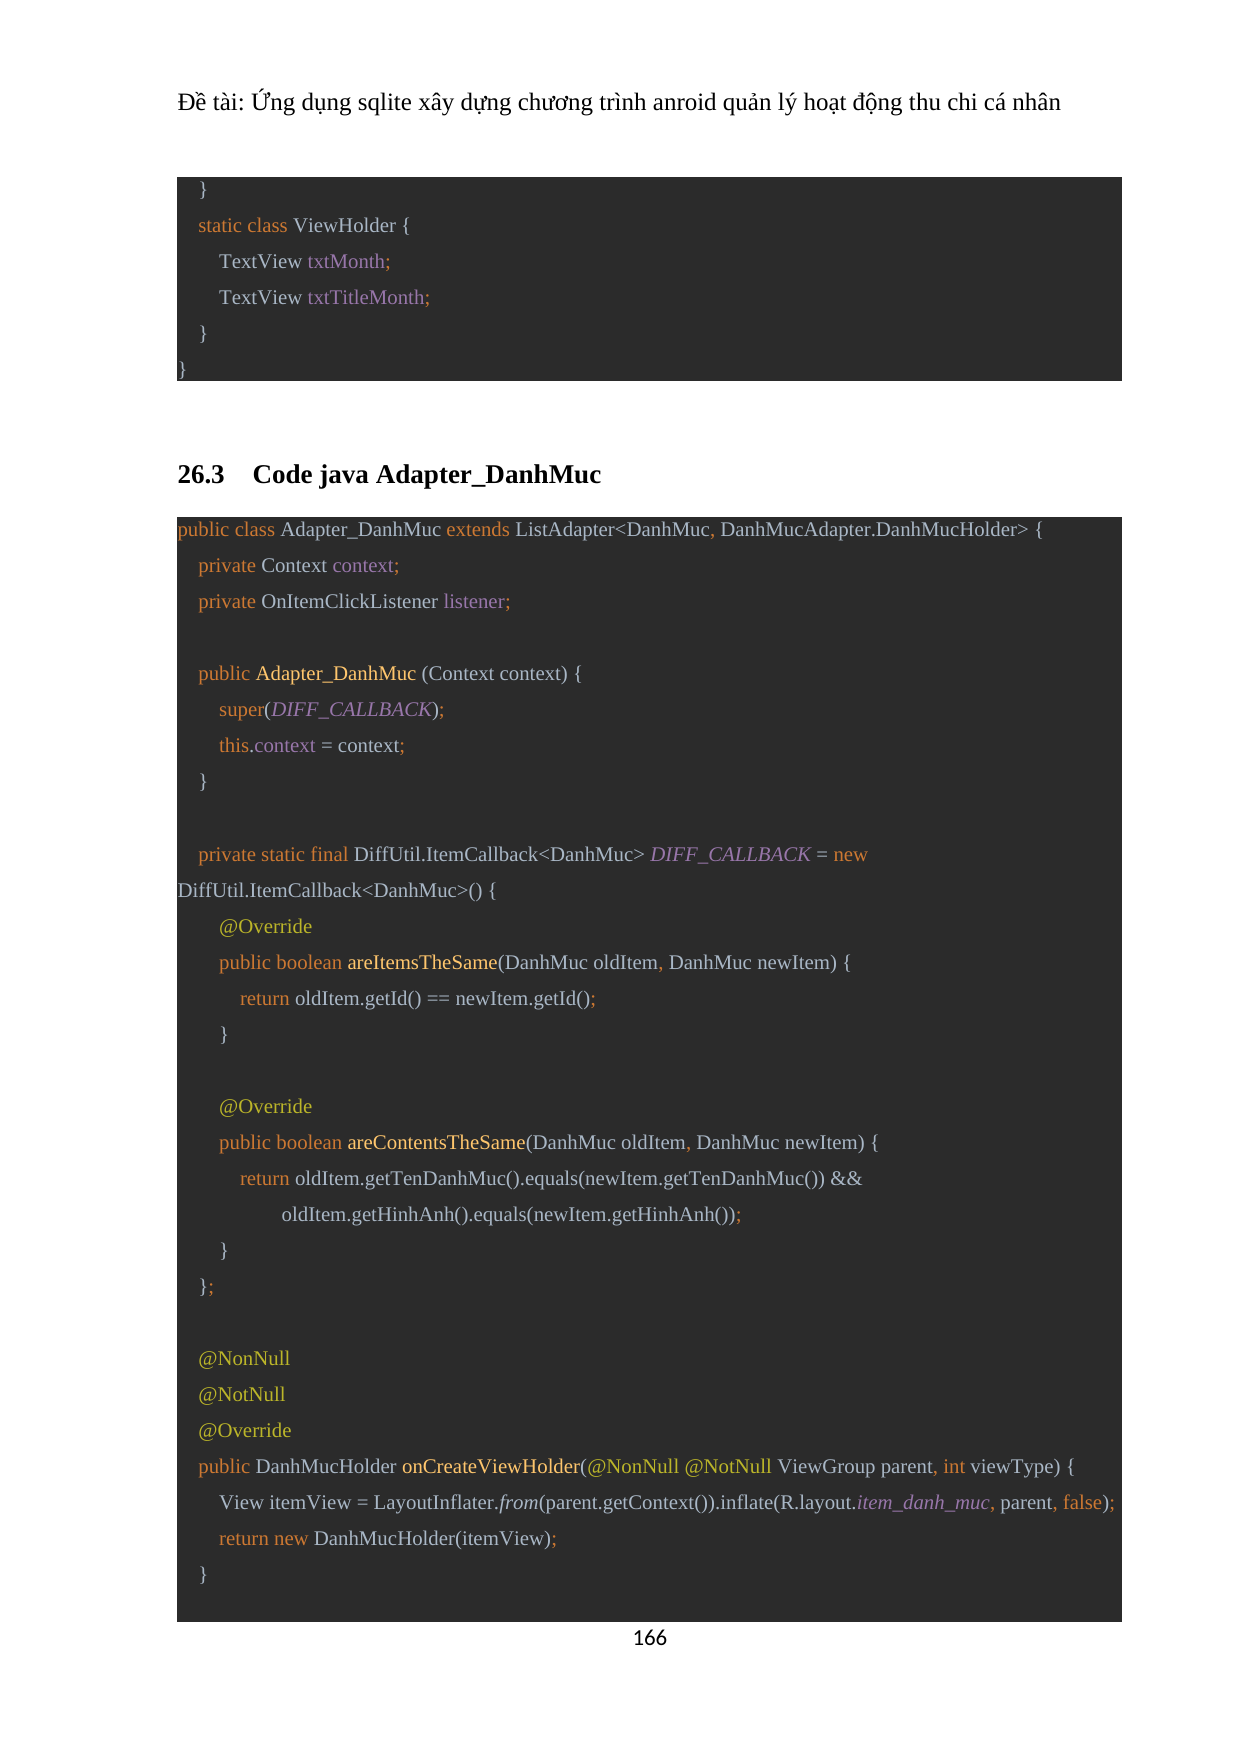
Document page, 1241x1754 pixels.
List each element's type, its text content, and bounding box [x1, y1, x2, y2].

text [177, 177, 1122, 381]
list Code java Adapter_DanhMuc [177, 458, 1122, 489]
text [177, 517, 1122, 1622]
